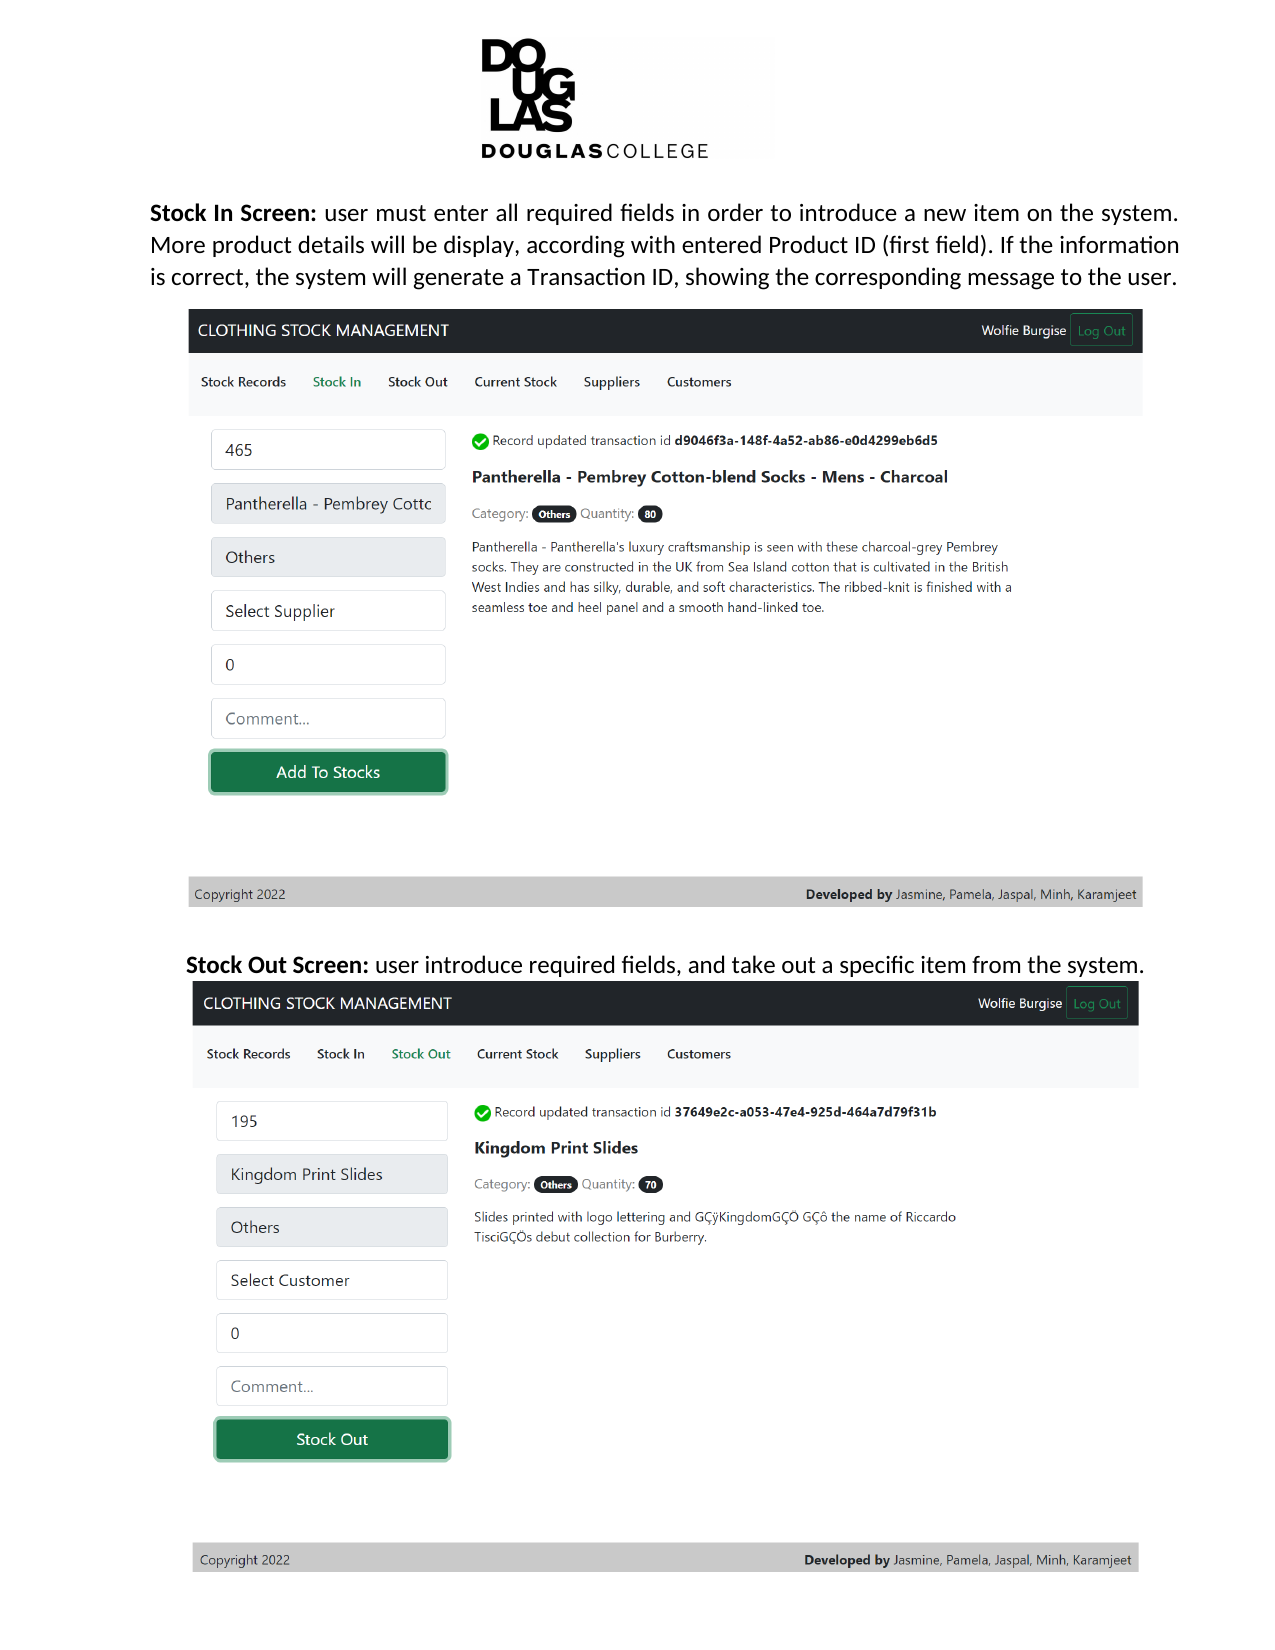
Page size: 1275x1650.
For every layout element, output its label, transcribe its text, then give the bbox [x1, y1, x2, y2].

picture [481, 37, 775, 159]
picture [188, 309, 1143, 907]
text Stock In Screen: user must enter all required fields in order to introduce a new item on the system. More product details will be display, according with entered Product ID (first field). If the information is correct, the system will generate a Transaction ID, showing the corresponding message to the user. [150, 197, 1181, 291]
picture [192, 981, 1139, 1572]
